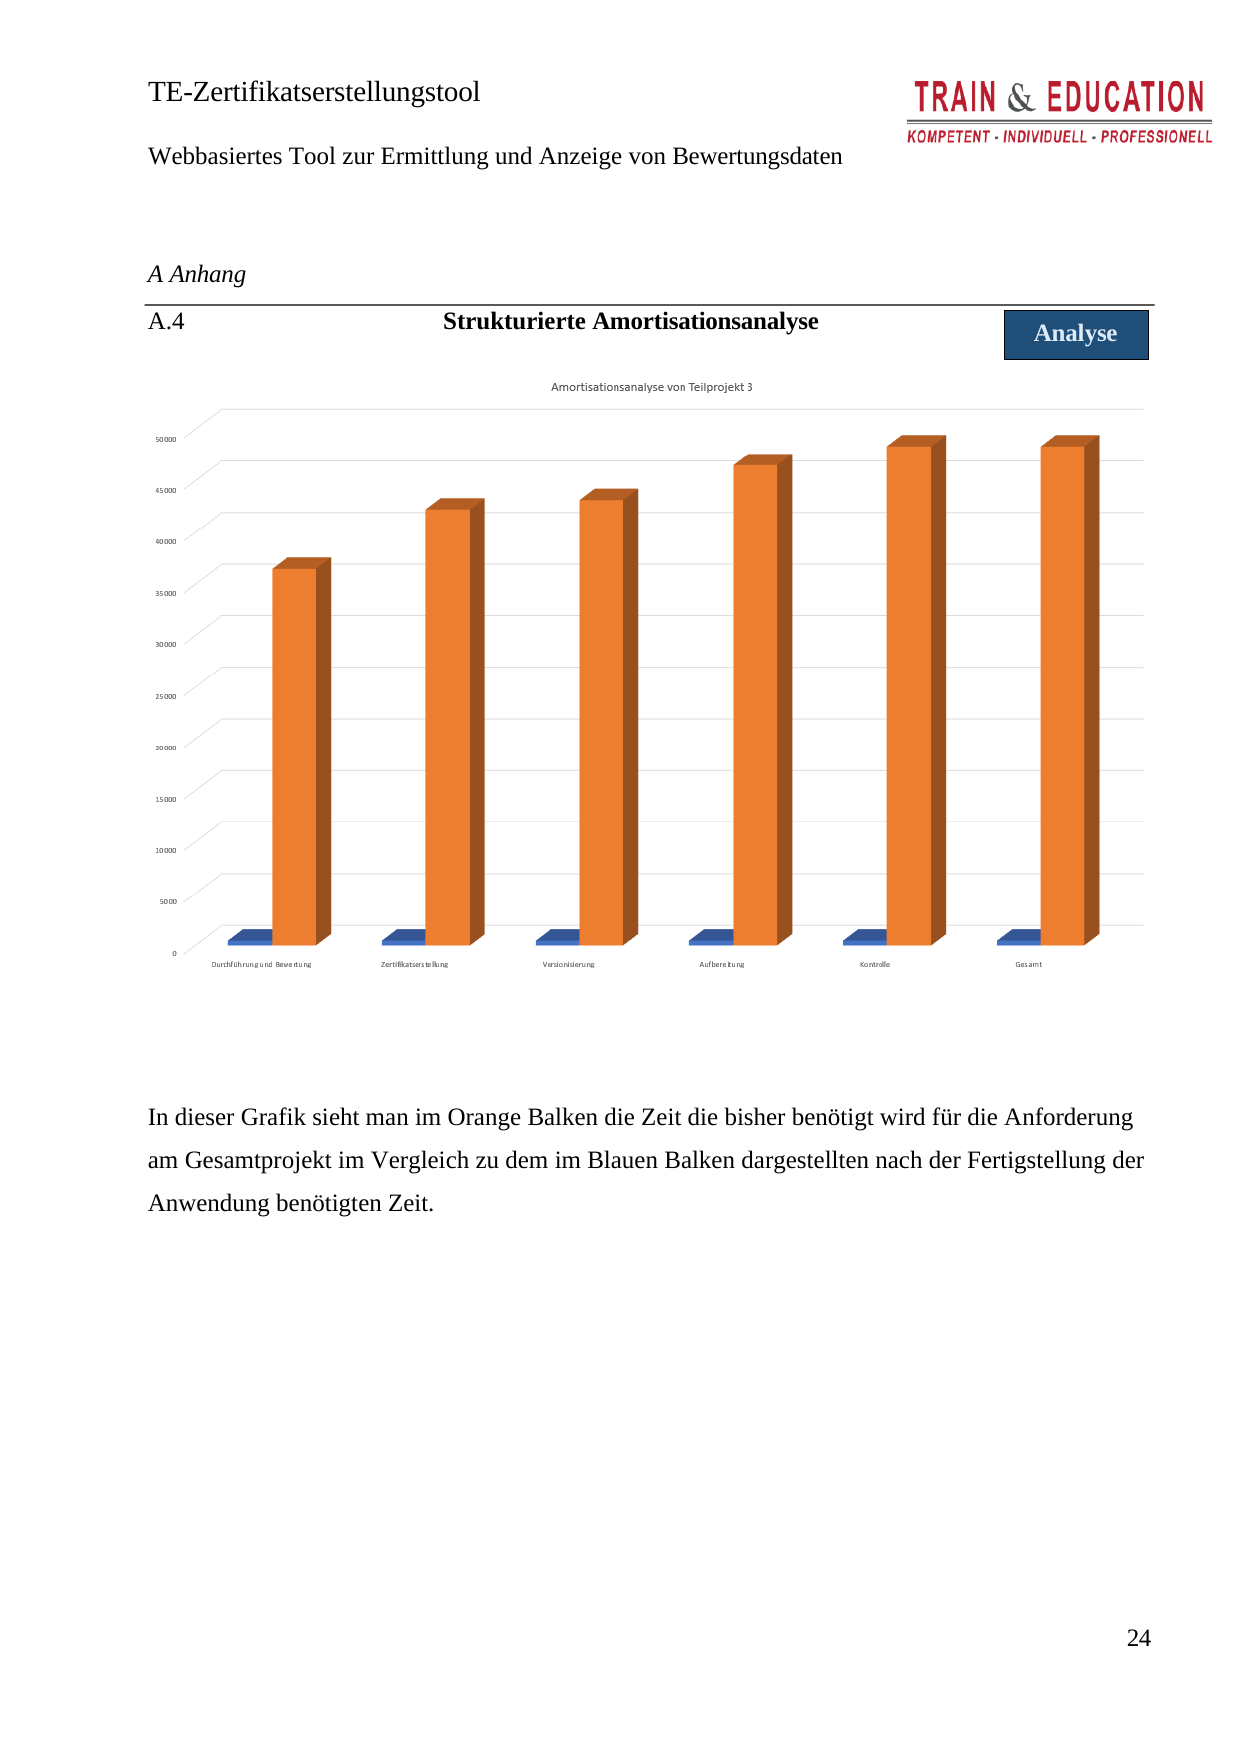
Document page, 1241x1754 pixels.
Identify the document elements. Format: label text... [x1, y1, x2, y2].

picture [155, 383, 1144, 968]
subtitle Strukturierte Amortisationsanalyse [148, 306, 1178, 335]
picture [906, 81, 1213, 143]
text In dieser Grafik sieht man im Orange Balken die Zeit die bisher benötigt wird für die Anforderung am Gesamtprojekt im Vergleich zu dem im Blauen Balken dargestellten nach der Fertigstellung der Anwendung benötigten Zeit. [148, 1102, 1150, 1217]
text A Anhang [148, 259, 1178, 288]
